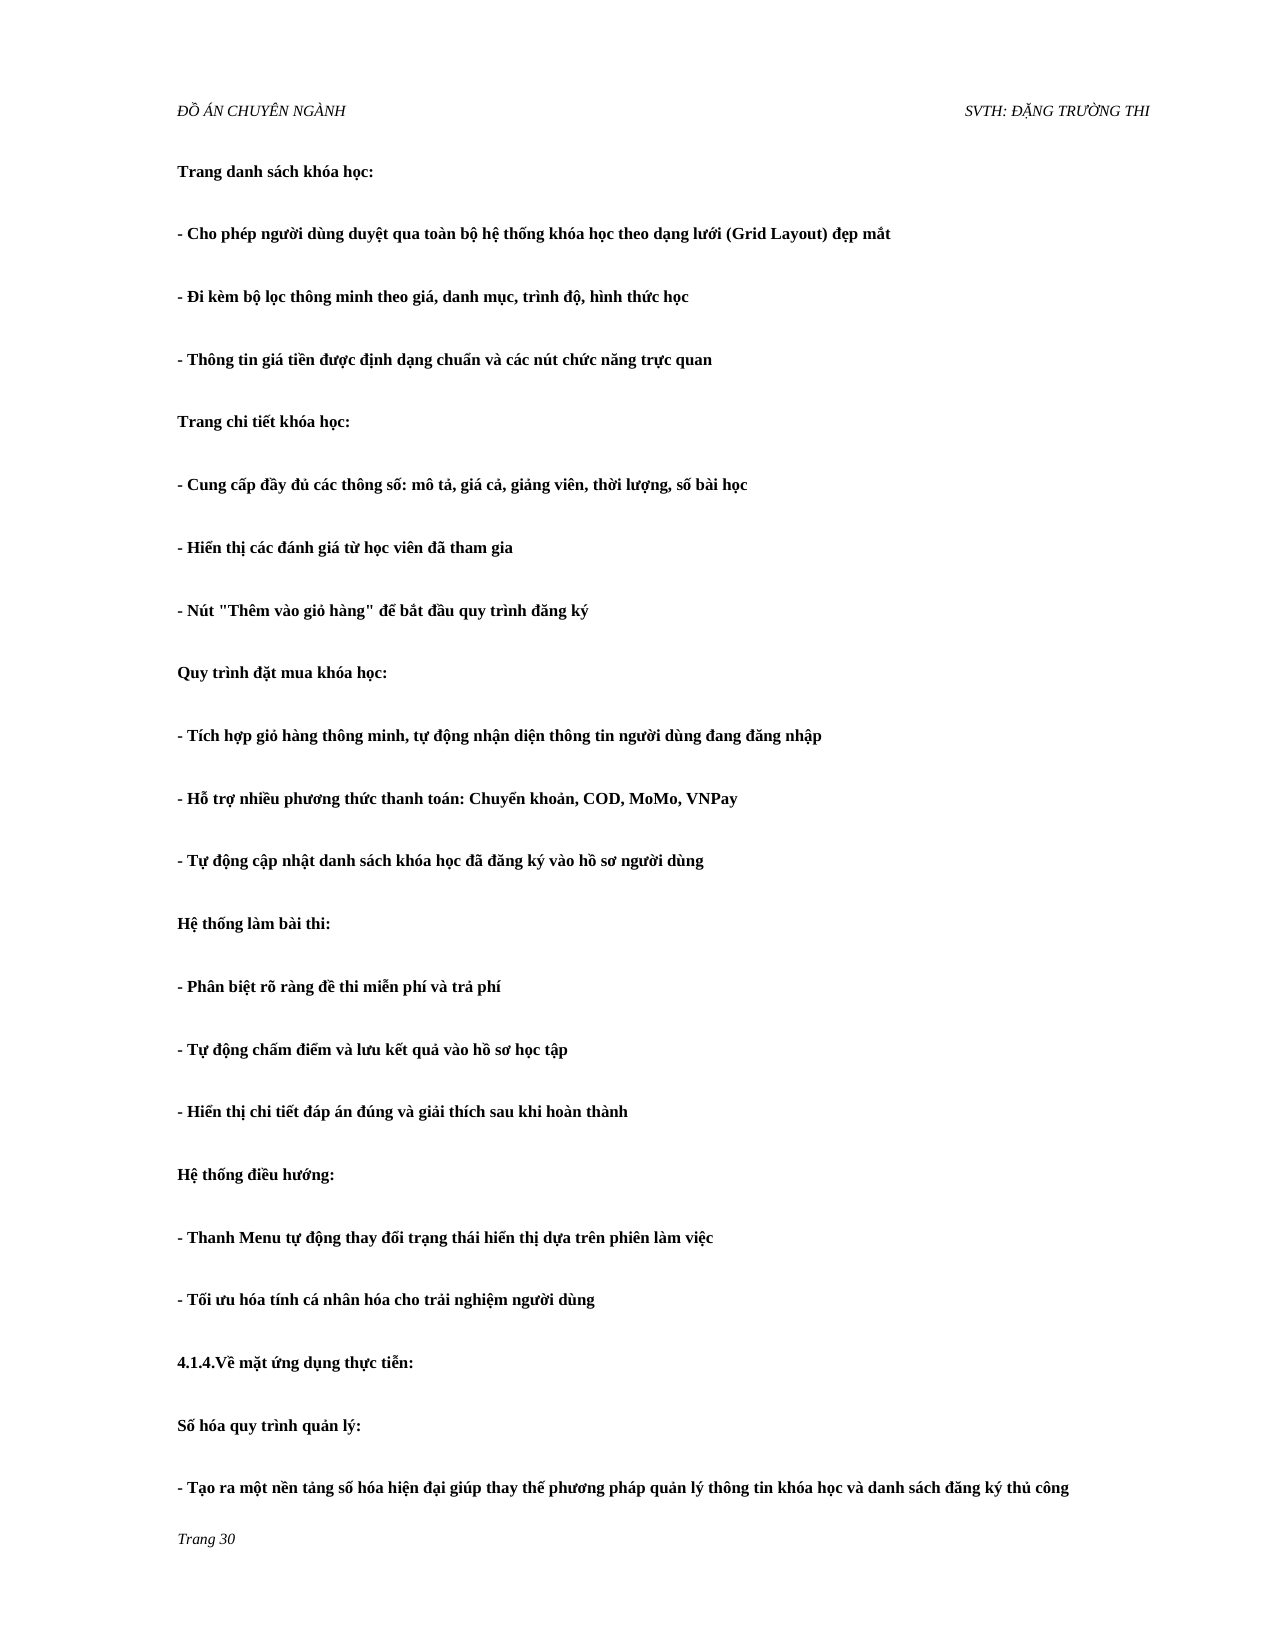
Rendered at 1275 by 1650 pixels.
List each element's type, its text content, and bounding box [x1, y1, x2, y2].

text - Hiển thị chi tiết đáp án đúng và giải thích sau khi hoàn thành [177, 1088, 1157, 1121]
text - Cung cấp đầy đủ các thông số: mô tả, giá cả, giảng viên, thời lượng, số bài học [177, 461, 1157, 494]
text - Tối ưu hóa tính cá nhân hóa cho trải nghiệm người dùng [177, 1276, 1157, 1309]
text Trang chi tiết khóa học: [177, 398, 1157, 432]
text - Tự động cập nhật danh sách khóa học đã đăng ký vào hồ sơ người dùng [177, 837, 1157, 871]
text - Nút "Thêm vào giỏ hàng" để bắt đầu quy trình đăng ký [177, 586, 1157, 620]
text - Phân biệt rõ ràng đề thi miễn phí và trả phí [177, 962, 1157, 996]
text - Hỗ trợ nhiều phương thức thanh toán: Chuyển khoản, COD, MoMo, VNPay [177, 774, 1157, 808]
text - Đi kèm bộ lọc thông minh theo giá, danh mục, trình độ, hình thức học [177, 273, 1157, 306]
text - Thanh Menu tự động thay đổi trạng thái hiển thị dựa trên phiên làm việc [177, 1213, 1157, 1247]
text - Hiển thị các đánh giá từ học viên đã tham gia [177, 523, 1157, 557]
text 4.1.4.Về mặt ứng dụng thực tiễn: [177, 1339, 1157, 1372]
text - Tích hợp giỏ hàng thông minh, tự động nhận diện thông tin người dùng đang đăng nhập [177, 712, 1157, 745]
text Số hóa quy trình quản lý: [177, 1401, 1157, 1435]
text Hệ thống điều hướng: [177, 1151, 1157, 1184]
text Hệ thống làm bài thi: [177, 900, 1157, 933]
text Quy trình đặt mua khóa học: [177, 649, 1157, 682]
text Trang danh sách khóa học: [177, 147, 1157, 181]
text - Tự động chấm điểm và lưu kết quả vào hồ sơ học tập [177, 1025, 1157, 1059]
text - Thông tin giá tiền được định dạng chuẩn và các nút chức năng trực quan [177, 335, 1157, 369]
text - Cho phép người dùng duyệt qua toàn bộ hệ thống khóa học theo dạng lưới (Grid Layout) đẹp mắt [177, 210, 1157, 243]
text - Tạo ra một nền tảng số hóa hiện đại giúp thay thế phương pháp quản lý thông tin khóa học và danh sách đăng ký thủ công [177, 1464, 1157, 1498]
